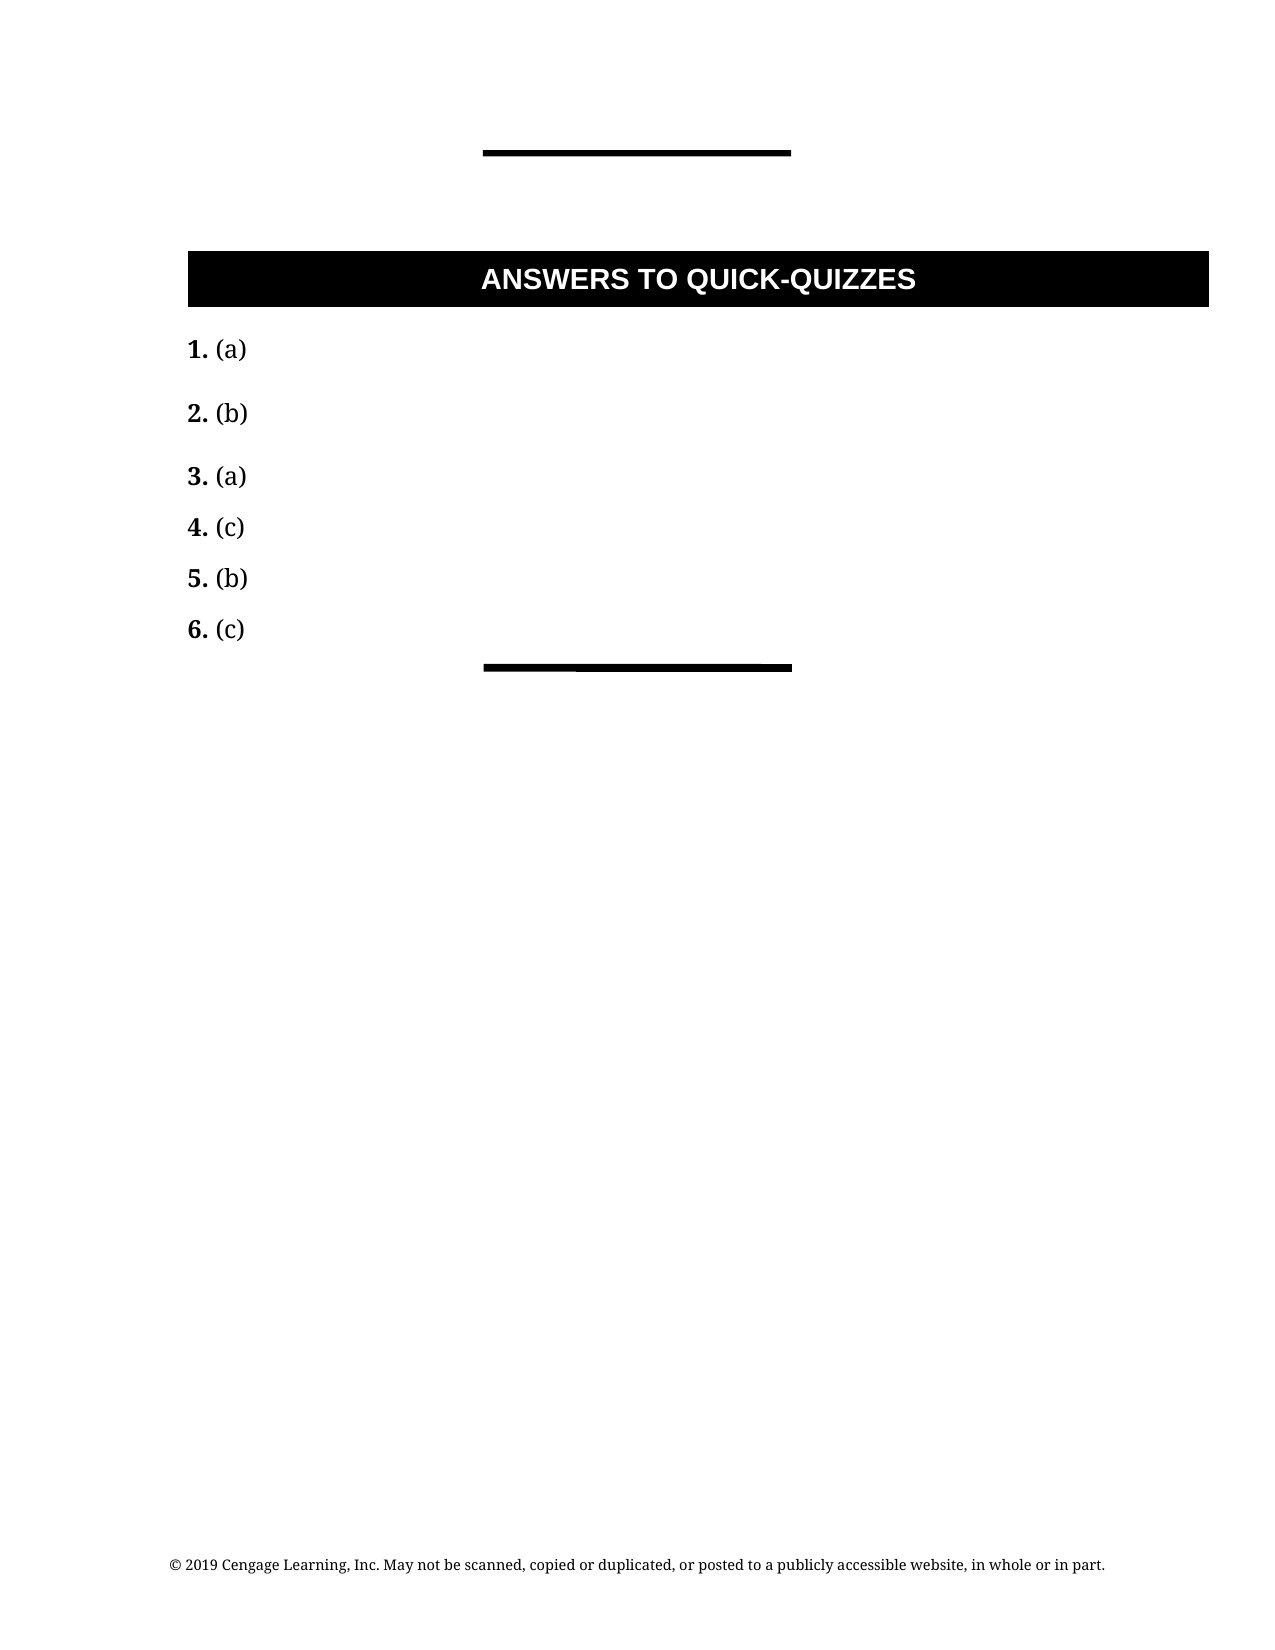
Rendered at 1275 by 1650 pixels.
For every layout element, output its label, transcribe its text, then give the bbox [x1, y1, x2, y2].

text 4. (c) [187, 510, 1087, 544]
text 1. (a) [187, 332, 1087, 366]
text 6. (c) [187, 612, 1087, 646]
text 5. (b) [187, 561, 1087, 595]
table_header ANSWERS TO QUICK-QUIZZES [188, 251, 1209, 307]
text 3. (a) [187, 459, 1087, 493]
text 2. (b) [187, 395, 1087, 429]
